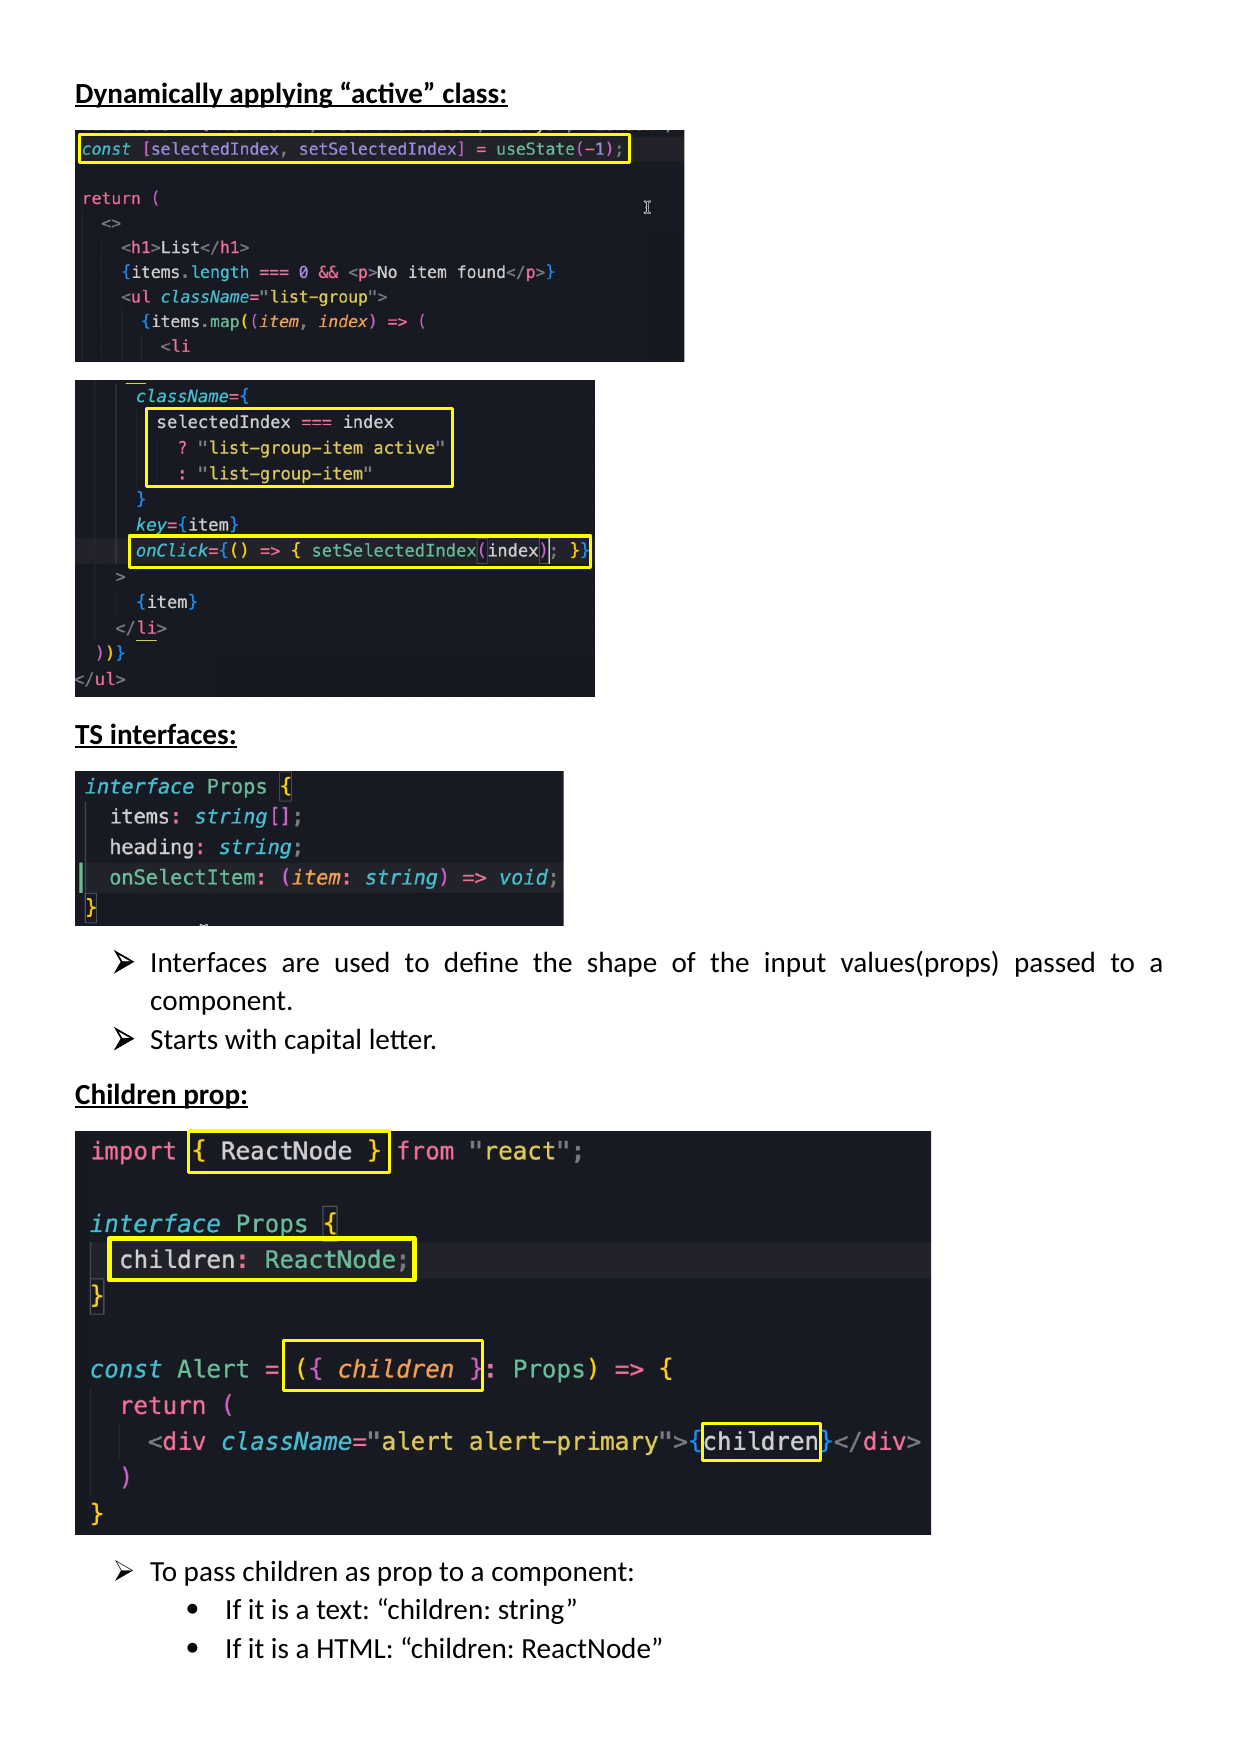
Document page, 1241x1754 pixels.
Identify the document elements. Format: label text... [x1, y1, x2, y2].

list Interfaces are used to define the shape of the input values(props) passed to a component. [112, 944, 1165, 1018]
list Starts with capital letter. [112, 1021, 1165, 1056]
picture [75, 771, 564, 926]
picture [75, 130, 685, 362]
picture [75, 380, 595, 697]
picture [75, 1131, 932, 1535]
text Dynamically applying “active” class: [75, 75, 1165, 111]
text Children prop: [75, 1076, 1165, 1112]
picture [190, 1133, 388, 1171]
text TS interfaces: [75, 716, 1165, 751]
list If it is a text: “children: string” [187, 1591, 1165, 1627]
list To pass children as prop to a component: [112, 1553, 1165, 1589]
list If it is a HTML: “children: ReactNode” [187, 1630, 1165, 1666]
